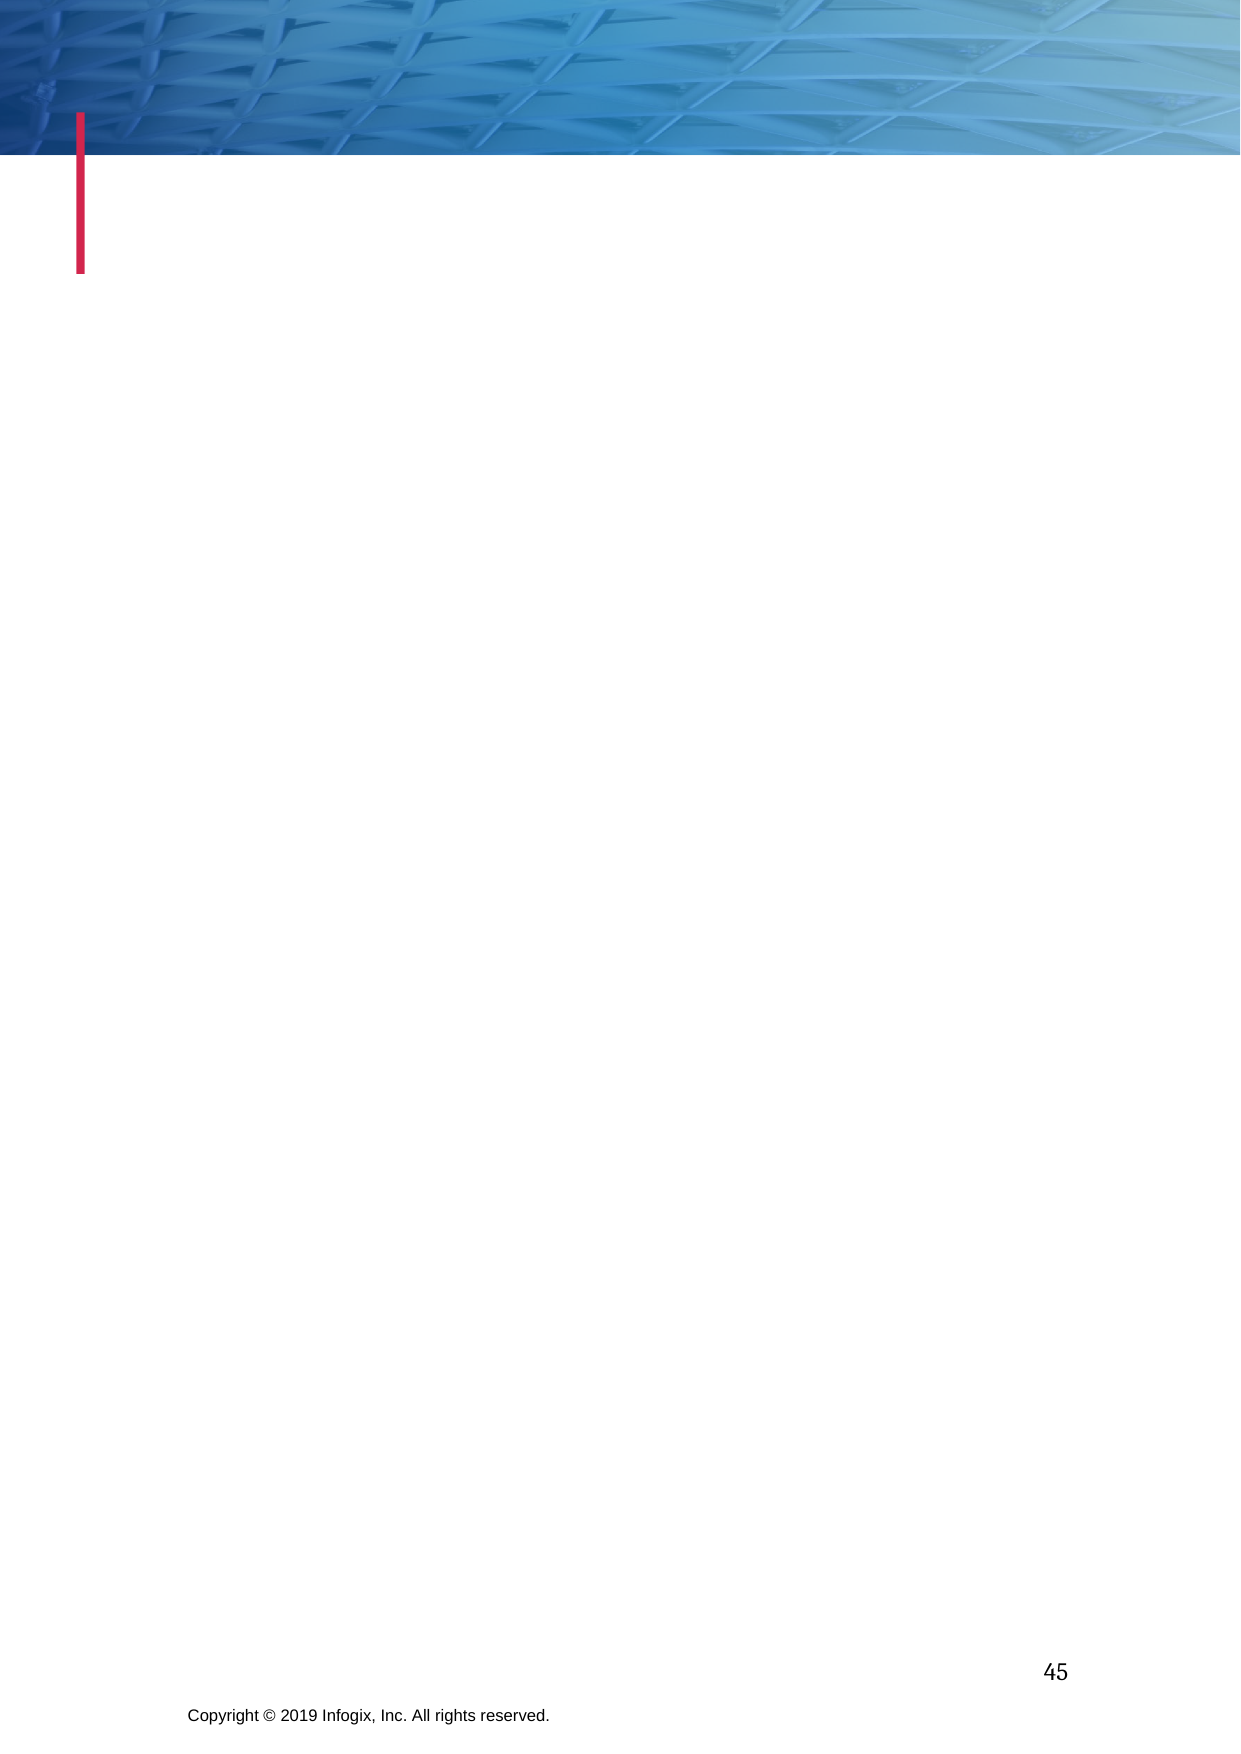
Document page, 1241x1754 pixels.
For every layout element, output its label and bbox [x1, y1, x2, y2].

picture [0, 0, 1241, 302]
